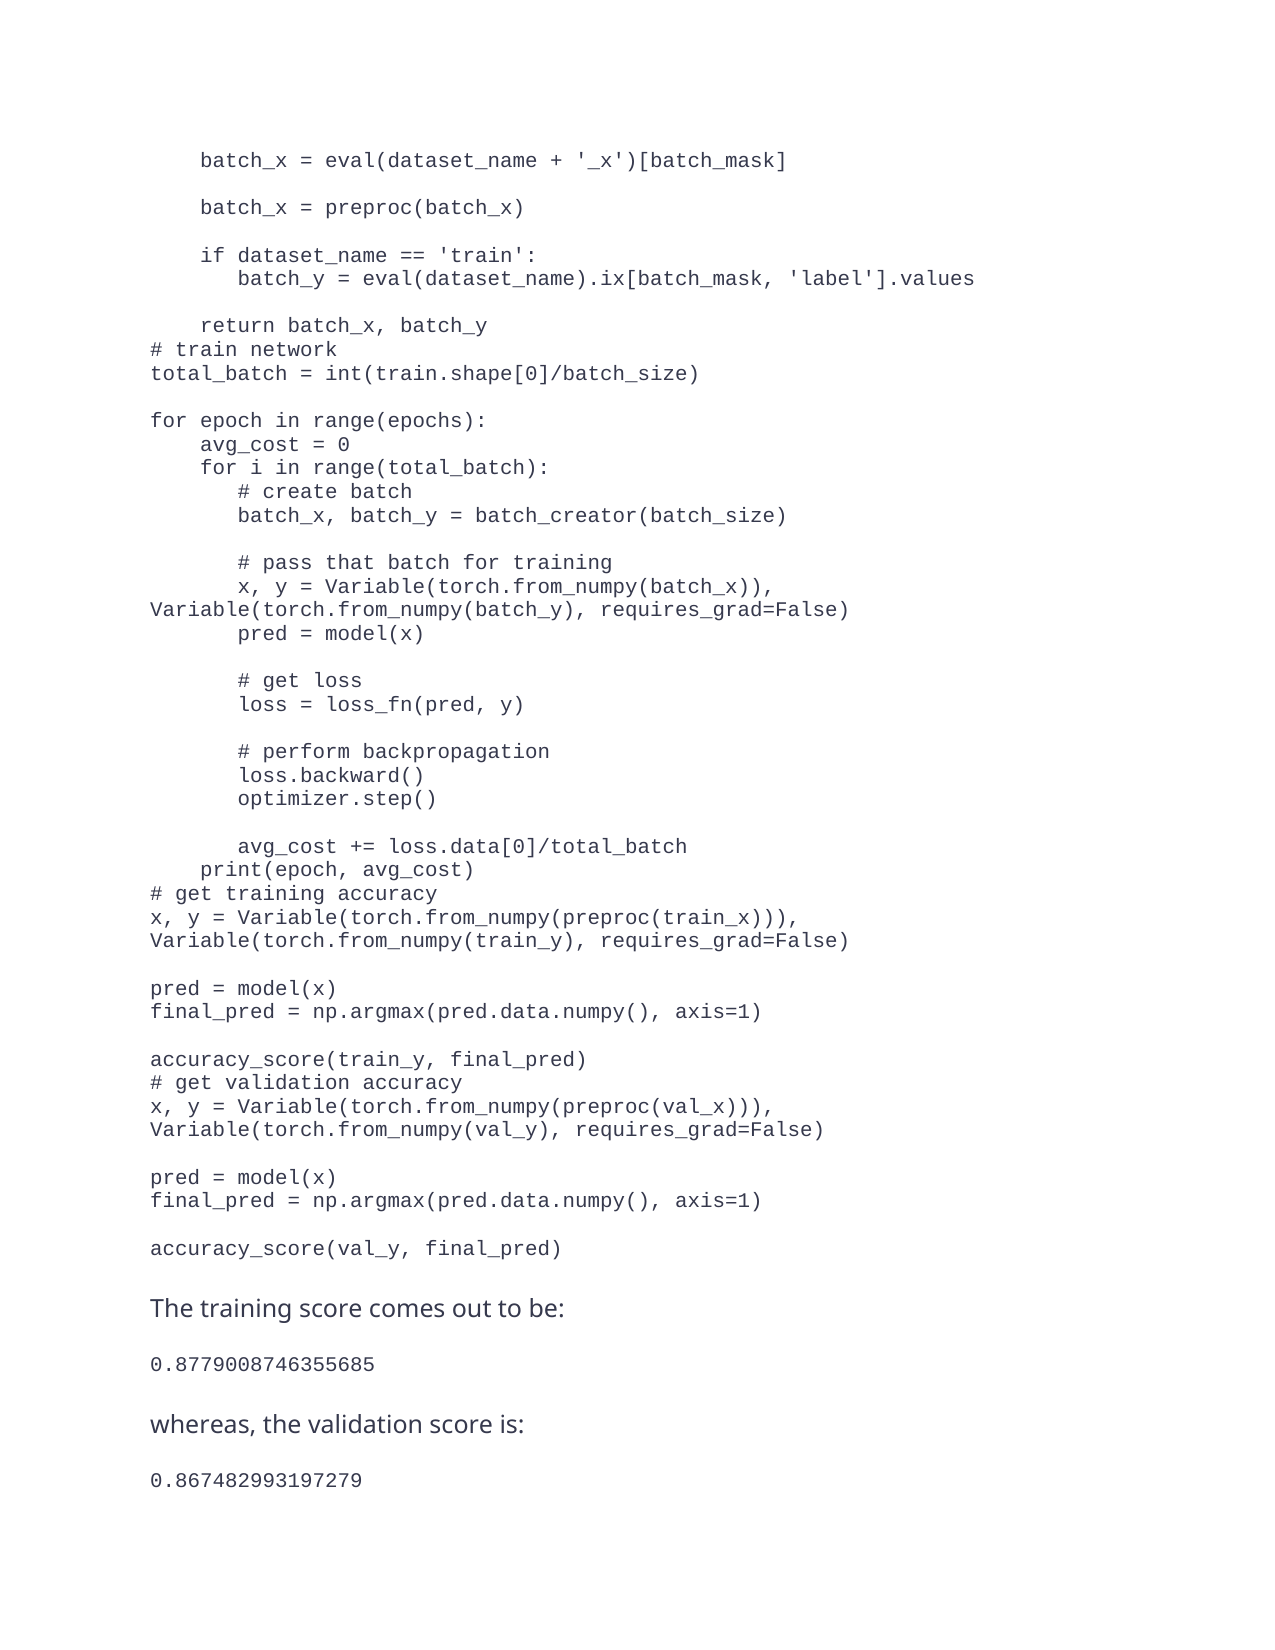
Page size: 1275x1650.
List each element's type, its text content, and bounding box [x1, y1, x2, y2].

text for i in range(total_batch): [150, 457, 1125, 481]
text batch_x = eval(dataset_name + '_x')[batch_mask] [150, 150, 1125, 174]
text final_pred = np.argmax(pred.data.numpy(), axis=1) [150, 1001, 1125, 1025]
text loss.backward() [150, 765, 1125, 788]
text avg_cost = 0 [150, 434, 1125, 457]
text total_batch = int(train.shape[0]/batch_size) [150, 363, 1125, 386]
text pred = model(x) [150, 1167, 1125, 1190]
text for epoch in range(epochs): [150, 410, 1125, 434]
text 0.867482993197279 [150, 1470, 1125, 1493]
text x, y = Variable(torch.from_numpy(preproc(val_x))), Variable(torch.from_numpy(val_y), requires_grad=False) [150, 1096, 1125, 1143]
text x, y = Variable(torch.from_numpy(batch_x)), Variable(torch.from_numpy(batch_y), requires_grad=False) [150, 576, 1125, 623]
text pred = model(x) [150, 978, 1125, 1001]
text # get training accuracy [150, 883, 1125, 907]
text final_pred = np.argmax(pred.data.numpy(), axis=1) [150, 1190, 1125, 1214]
text batch_x = preproc(batch_x) [150, 197, 1125, 221]
text # perform backpropagation [150, 741, 1125, 765]
text batch_x, batch_y = batch_creator(batch_size) [150, 505, 1125, 528]
text # get loss [150, 670, 1125, 694]
text # create batch [150, 481, 1125, 505]
text 0.8779008746355685 [150, 1354, 1125, 1377]
text print(epoch, avg_cost) [150, 859, 1125, 883]
text The training score comes out to be: [150, 1291, 1125, 1324]
text # pass that batch for training [150, 552, 1125, 576]
text whereas, the validation score is: [150, 1407, 1125, 1441]
text x, y = Variable(torch.from_numpy(preproc(train_x))), Variable(torch.from_numpy(train_y), requires_grad=False) [150, 907, 1125, 954]
text batch_y = eval(dataset_name).ix[batch_mask, 'label'].values [150, 268, 1125, 292]
text if dataset_name == 'train': [150, 244, 1125, 268]
text # train network [150, 339, 1125, 363]
text return batch_x, batch_y [150, 316, 1125, 339]
text pred = model(x) [150, 623, 1125, 647]
text optimizer.step() [150, 788, 1125, 812]
text accuracy_score(val_y, final_pred) [150, 1238, 1125, 1261]
text loss = loss_fn(pred, y) [150, 694, 1125, 717]
text accuracy_score(train_y, final_pred) [150, 1048, 1125, 1072]
text avg_cost += loss.data[0]/total_batch [150, 836, 1125, 859]
text # get validation accuracy [150, 1072, 1125, 1096]
